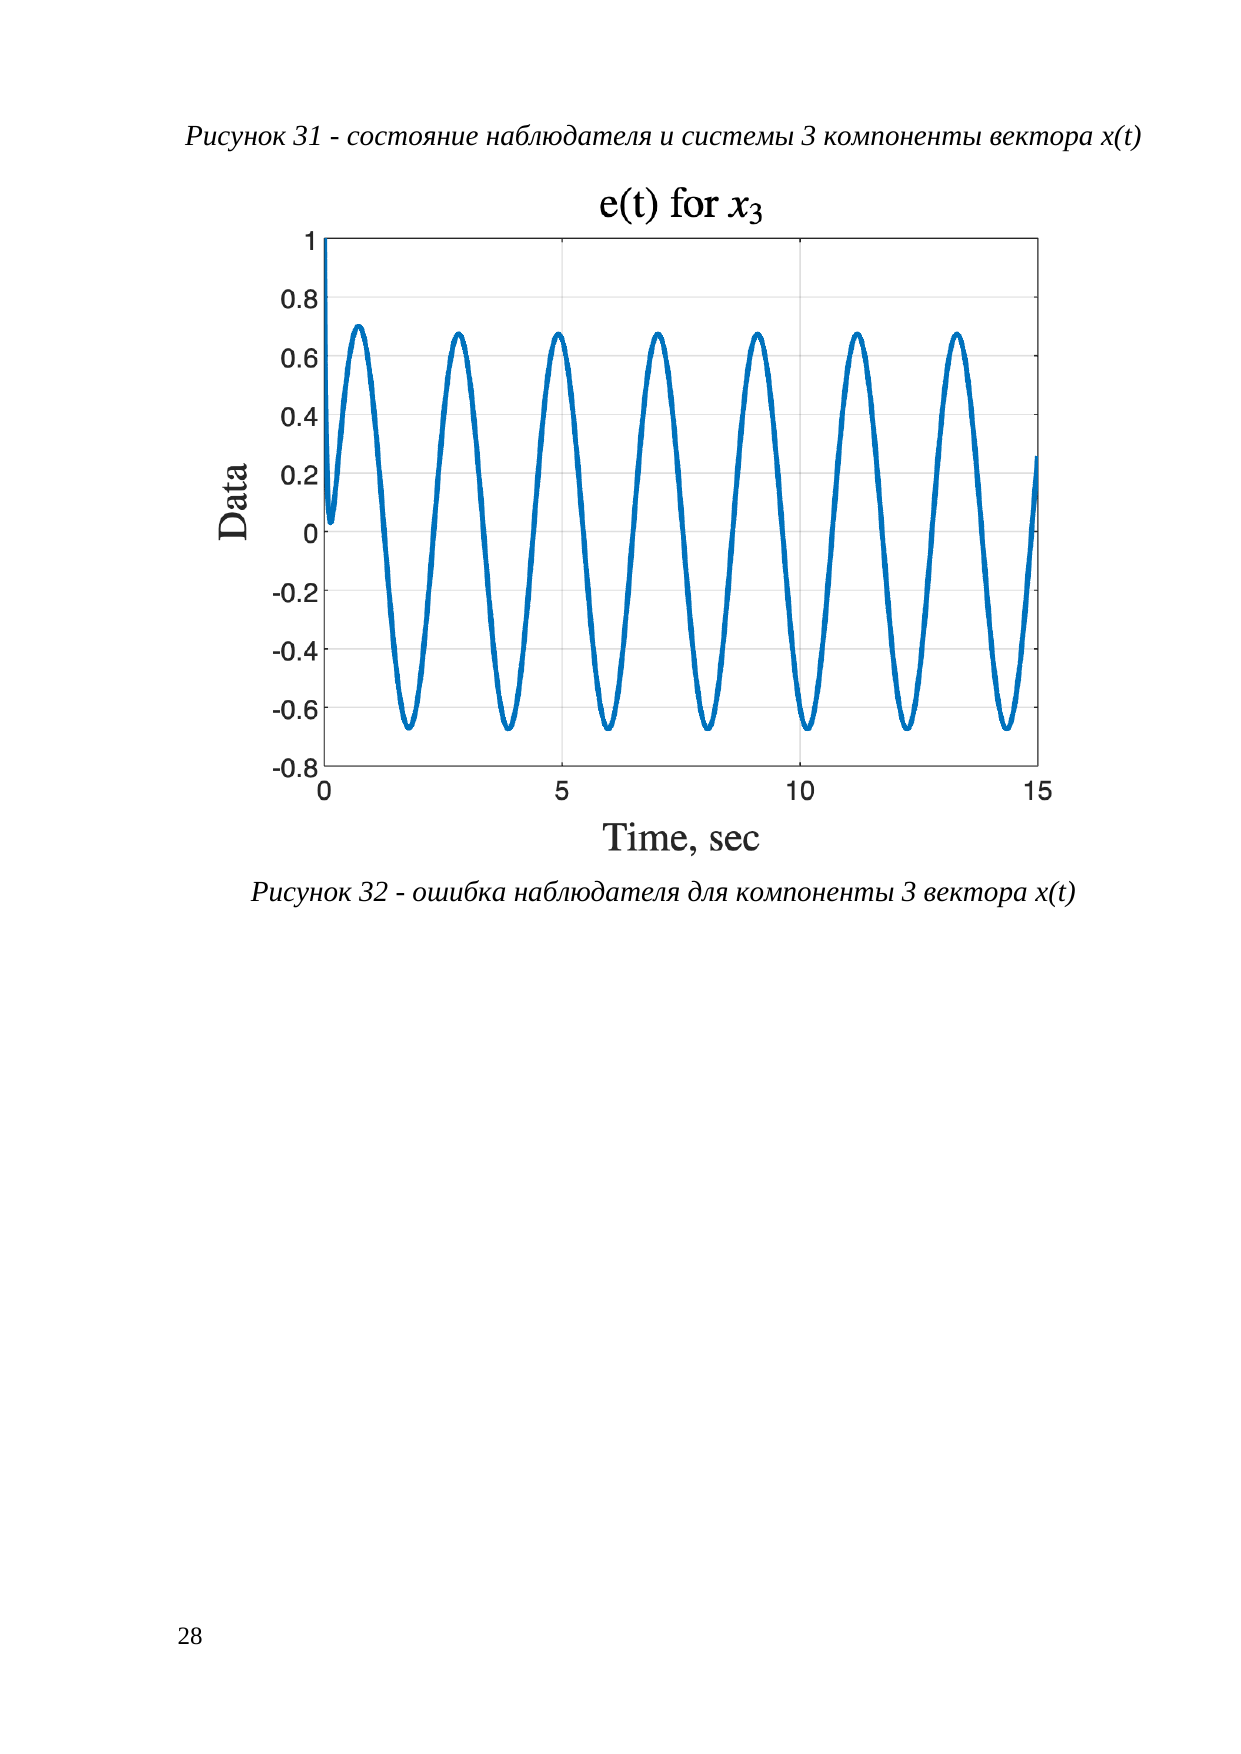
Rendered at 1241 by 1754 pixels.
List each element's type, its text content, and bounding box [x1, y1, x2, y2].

text Рисунок 32 - ошибка наблюдателя для компоненты 3 вектора x(t) [177, 874, 1152, 908]
text Рисунок 31 - состояние наблюдателя и системы 3 компоненты вектора x(t) [177, 118, 1152, 152]
picture [204, 168, 1125, 860]
